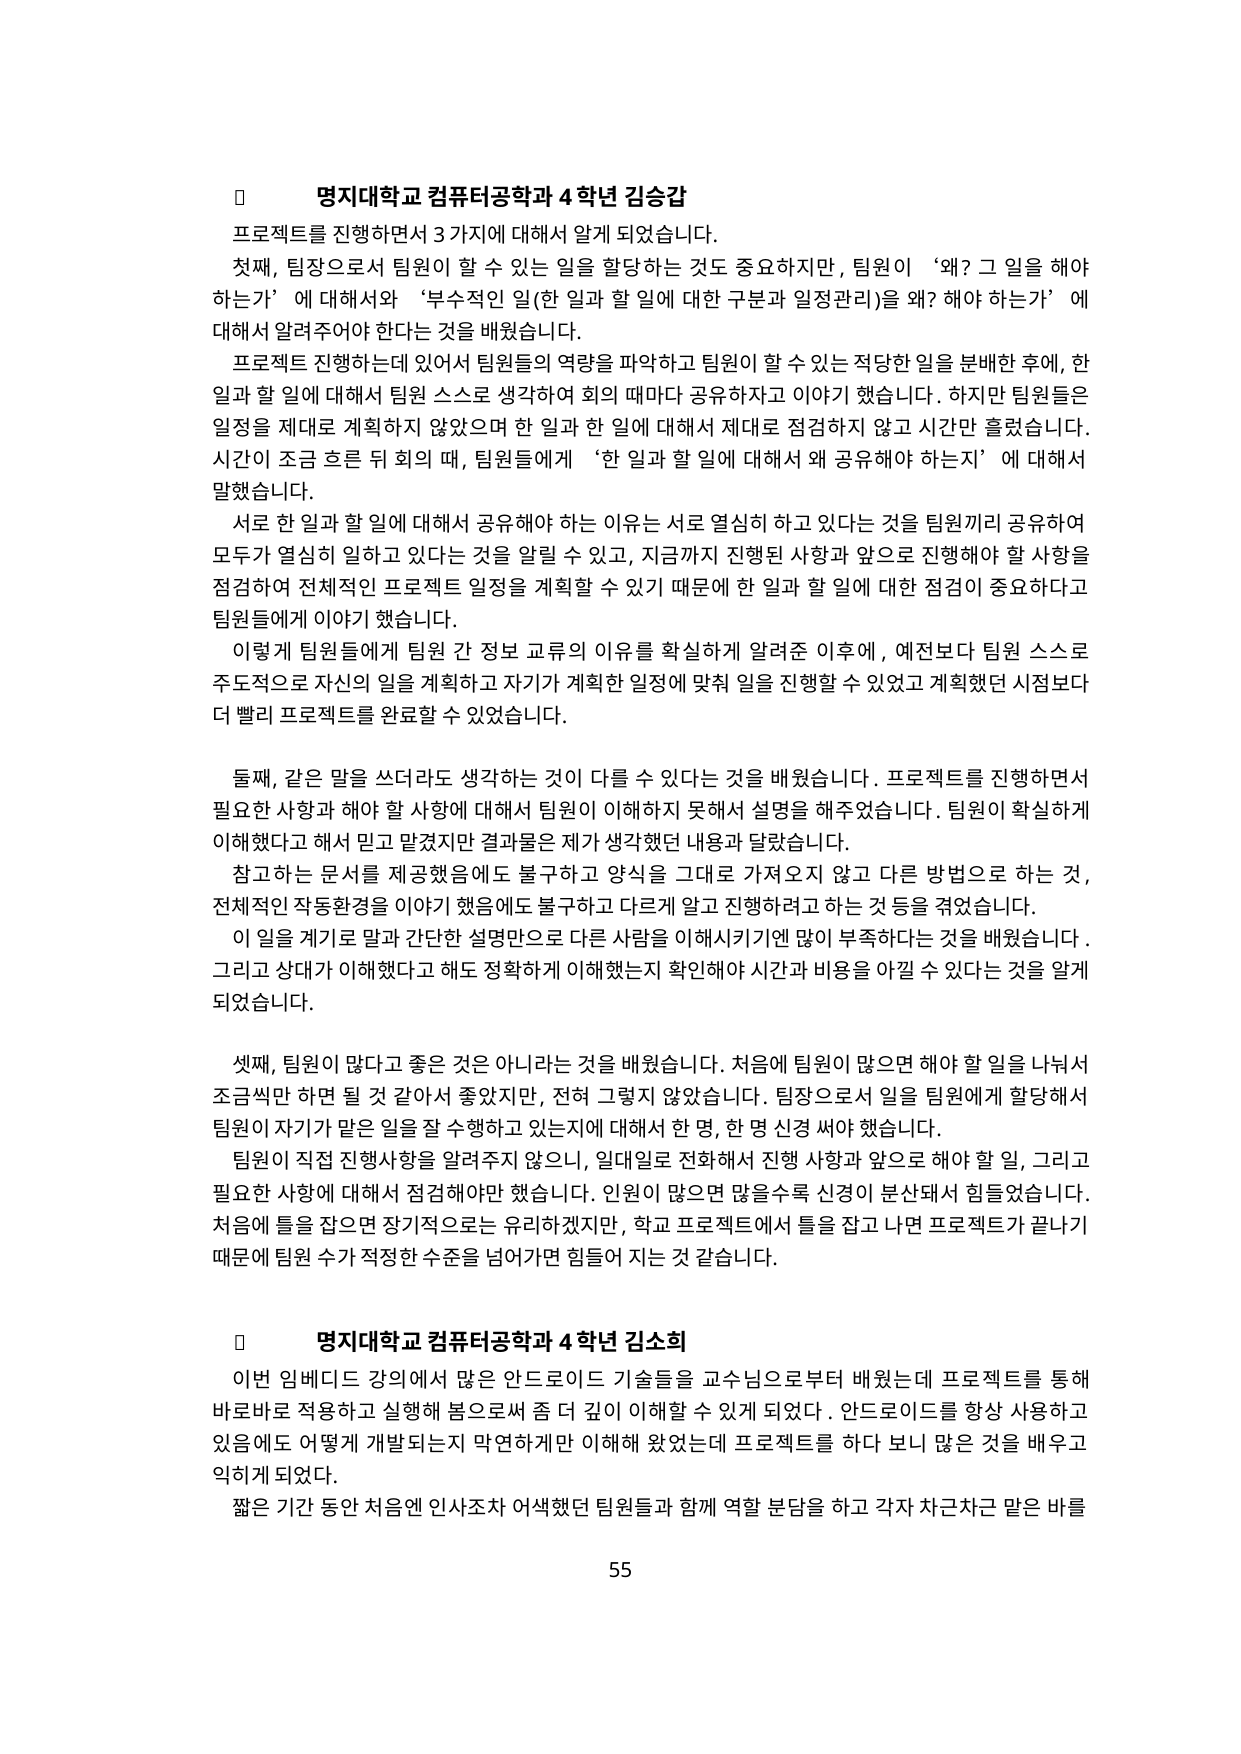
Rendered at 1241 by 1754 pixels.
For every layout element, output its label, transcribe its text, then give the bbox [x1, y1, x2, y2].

text 둘째, 같은 말을 쓰더라도 생각하는 것이 다를 수 있다는 것을 배웠습니다. 프로젝트를 진행하면서 필요한 사항과 해야 할 사항에 대해서 팀원이 이해하지 못해서 설명을 해주었습니다. 팀원이 확실하게 이해했다고 해서 믿고 맡겼지만 결과물은 제가 생각했던 내용과 달랐습니다. [204, 760, 1098, 856]
text 프로젝트 진행하는데 있어서 팀원들의 역량을 파악하고 팀원이 할 수 있는 적당한 일을 분배한 후에, 한 일과 할 일에 대해서 팀원 스스로 생각하여 회의 때마다 공유하자고 이야기 했습니다. 하지만 팀원들은 일정을 제대로 계획하지 않았으며 한 일과 한 일에 대해서 제대로 점검하지 않고 시간만 흘렀습니다. 시간이 조금 흐른 뒤 회의 때, 팀원들에게 ‘한 일과 할 일에 대해서 왜 공유해야 하는지’에 대해서 말했습니다. [204, 345, 1098, 505]
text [204, 1489, 1098, 1524]
text 이렇게 팀원들에게 팀원 간 정보 교류의 이유를 확실하게 알려준 이후에, 예전보다 팀원 스스로 주도적으로 자신의 일을 계획하고 자기가 계획한 일정에 맞춰 일을 진행할 수 있었고 계획했던 시점보다 더 빨리 프로젝트를 완료할 수 있었습니다. [204, 633, 1098, 730]
text 첫째, 팀장으로서 팀원이 할 수 있는 일을 할당하는 것도 중요하지만, 팀원이 ‘왜? 그 일을 해야 하는가’에 대해서와 ‘부수적인 일(한 일과 할 일에 대한 구분과 일정관리)을 왜? 해야 하는가’에 대해서 알려주어야 한다는 것을 배웠습니다. [204, 249, 1098, 345]
text 서로 한 일과 할 일에 대해서 공유해야 하는 이유는 서로 열심히 하고 있다는 것을 팀원끼리 공유하여 모두가 열심히 일하고 있다는 것을 알릴 수 있고, 지금까지 진행된 사항과 앞으로 진행해야 할 사항을 점검하여 전체적인 프로젝트 일정을 계획할 수 있기 때문에 한 일과 할 일에 대한 점검이 중요하다고 팀원들에게 이야기 했습니다. [204, 505, 1098, 633]
text 프로젝트를 진행하면서 3가지에 대해서 알게 되었습니다. [204, 217, 1098, 249]
text 이번 임베디드 강의에서 많은 안드로이드 기술들을 교수님으로부터 배웠는데 프로젝트를 통해 바로바로 적용하고 실행해 봄으로써 좀 더 깊이 이해할 수 있게 되었다. 안드로이드를 항상 사용하고 있음에도 어떻게 개발되는지 막연하게만 이해해 왔었는데 프로젝트를 하다 보니 많은 것을 배우고 익히게 되었다. [204, 1361, 1098, 1489]
text 셋째, 팀원이 많다고 좋은 것은 아니라는 것을 배웠습니다. 처음에 팀원이 많으면 해야 할 일을 나눠서 조금씩만 하면 될 것 같아서 좋았지만, 전혀 그렇지 않았습니다. 팀장으로서 일을 팀원에게 할당해서 팀원이 자기가 맡은 일을 잘 수행하고 있는지에 대해서 한 명, 한 명 신경 써야 했습니다. [204, 1046, 1098, 1143]
text 팀원이 직접 진행사항을 알려주지 않으니, 일대일로 전화해서 진행 사항과 앞으로 해야 할 일, 그리고 필요한 사항에 대해서 점검해야만 했습니다. 인원이 많으면 많을수록 신경이 분산돼서 힘들었습니다. 처음에 틀을 잡으면 장기적으로는 유리하겠지만, 학교 프로젝트에서 틀을 잡고 나면 프로젝트가 끝나기 때문에 팀원 수가 적정한 수준을 넘어가면 힘들어 지는 것 같습니다. [204, 1143, 1098, 1273]
text 이 일을 계기로 말과 간단한 설명만으로 다른 사람을 이해시키기엔 많이 부족하다는 것을 배웠습니다. 그리고 상대가 이해했다고 해도 정확하게 이해했는지 확인해야 시간과 비용을 아낄 수 있다는 것을 알게 되었습니다. [204, 920, 1098, 1017]
text 참고하는 문서를 제공했음에도 불구하고 양식을 그대로 가져오지 않고 다른 방법으로 하는 것, 전체적인 작동환경을 이야기 했음에도 불구하고 다르게 알고 진행하려고 하는 것 등을 겪었습니다. [204, 856, 1098, 920]
list 명지대학교 컴퓨터공학과 4학년 김승갑 [225, 177, 1098, 215]
list 명지대학교 컴퓨터공학과 4학년 김소희 [225, 1322, 1098, 1359]
